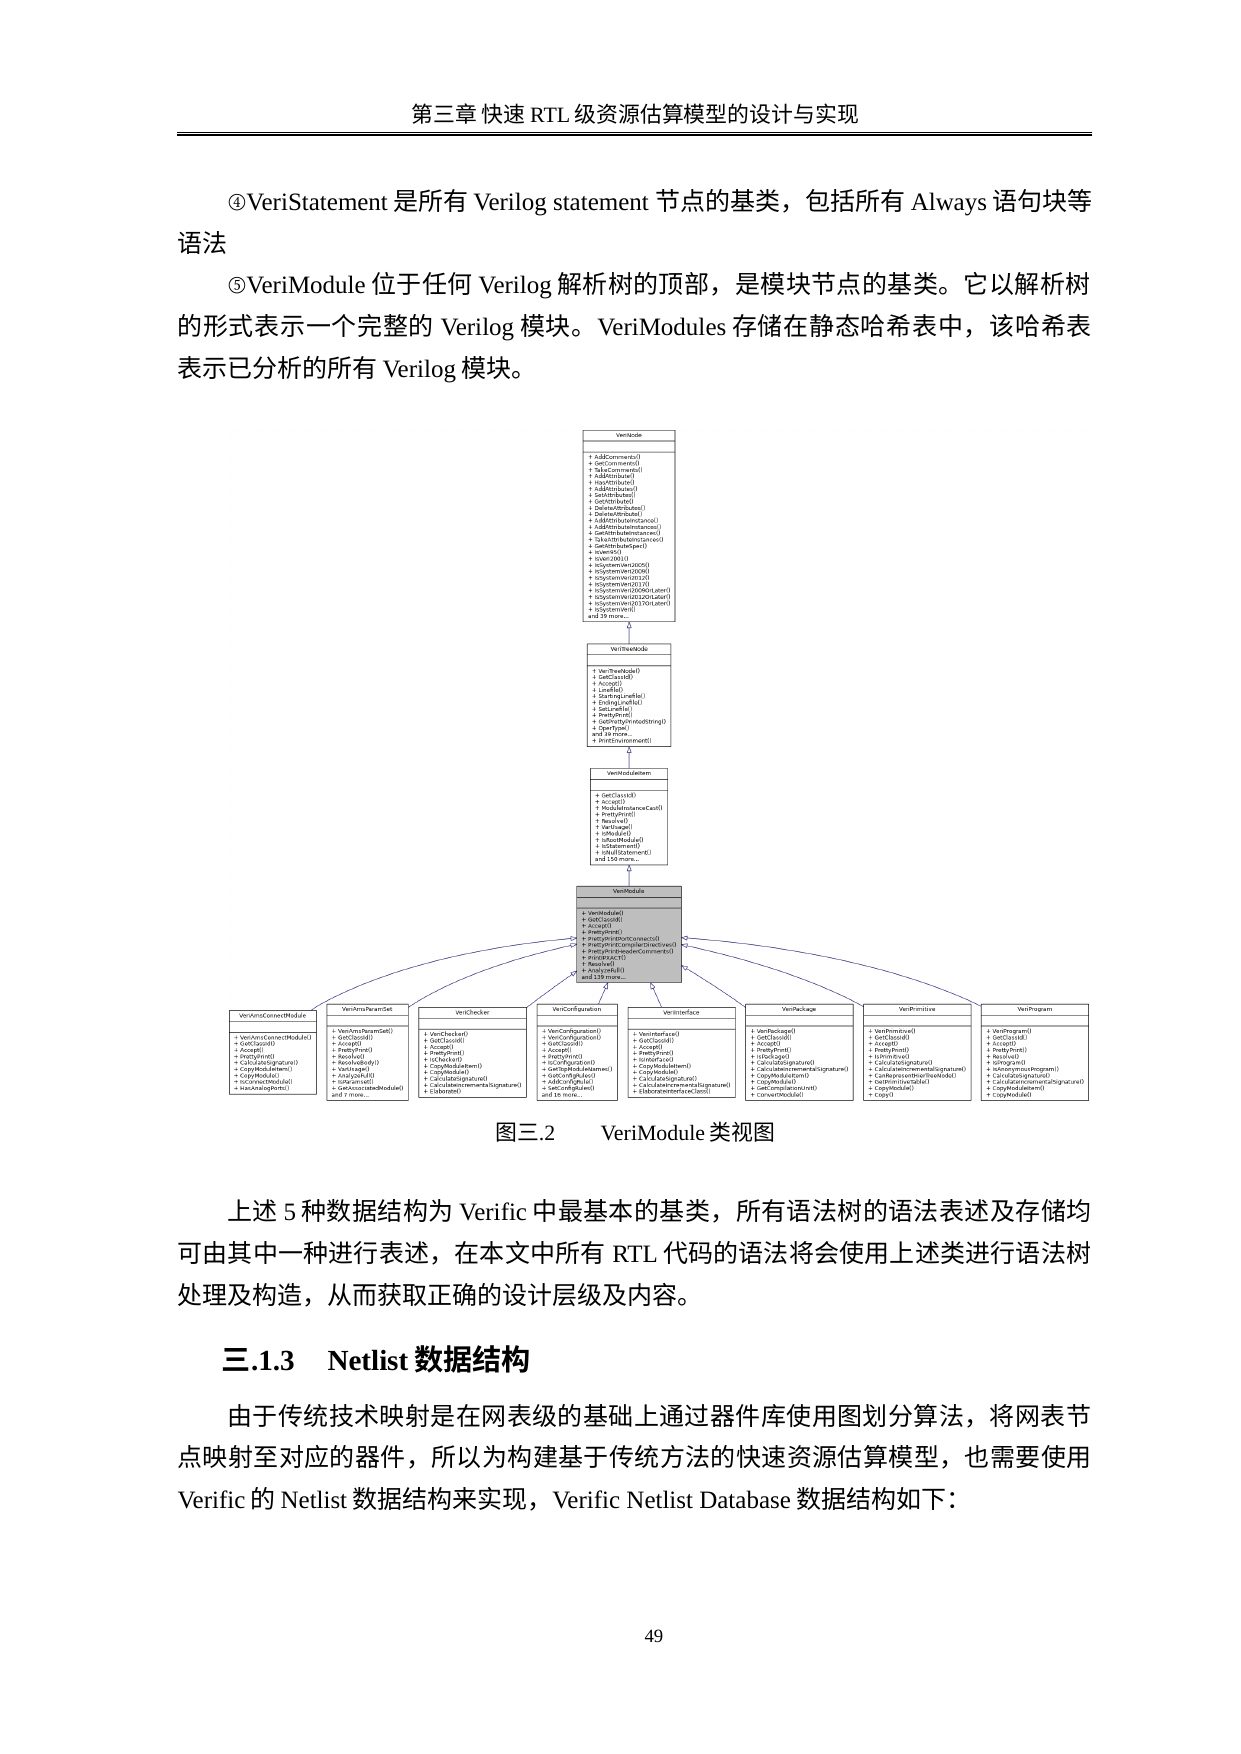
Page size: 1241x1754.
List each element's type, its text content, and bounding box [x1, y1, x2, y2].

subtitle Netlist数据结构 [222, 1337, 1092, 1379]
picture [227, 427, 1091, 1103]
text VeriModule类视图 [177, 1115, 1092, 1147]
text 上述5种数据结构为Verific中最基本的基类，所有语法树的语法表述及存储均可由其中一种进行表述，在本文中所有RTL代码的语法将会使用上述类进行语法树处理及构造，从而获取正确的设计层级及内容。 [177, 1187, 1092, 1312]
text 由于传统技术映射是在网表级的基础上通过器件库使用图划分算法，将网表节点映射至对应的器件，所以为构建基于传统方法的快速资源估算模型，也需要使用Verific的Netlist数据结构来实现，Verific Netlist Database数据结构如下： [177, 1392, 1092, 1517]
text ④VeriStatement是所有Verilog statement 节点的基类，包括所有Always语句块等语法 [177, 177, 1092, 261]
text ⑤VeriModule位于任何Verilog解析树的顶部，是模块节点的基类。它以解析树的形式表示一个完整的Verilog模块。VeriModules存储在静态哈希表中，该哈希表表示已分析的所有Verilog模块。 [177, 261, 1092, 386]
